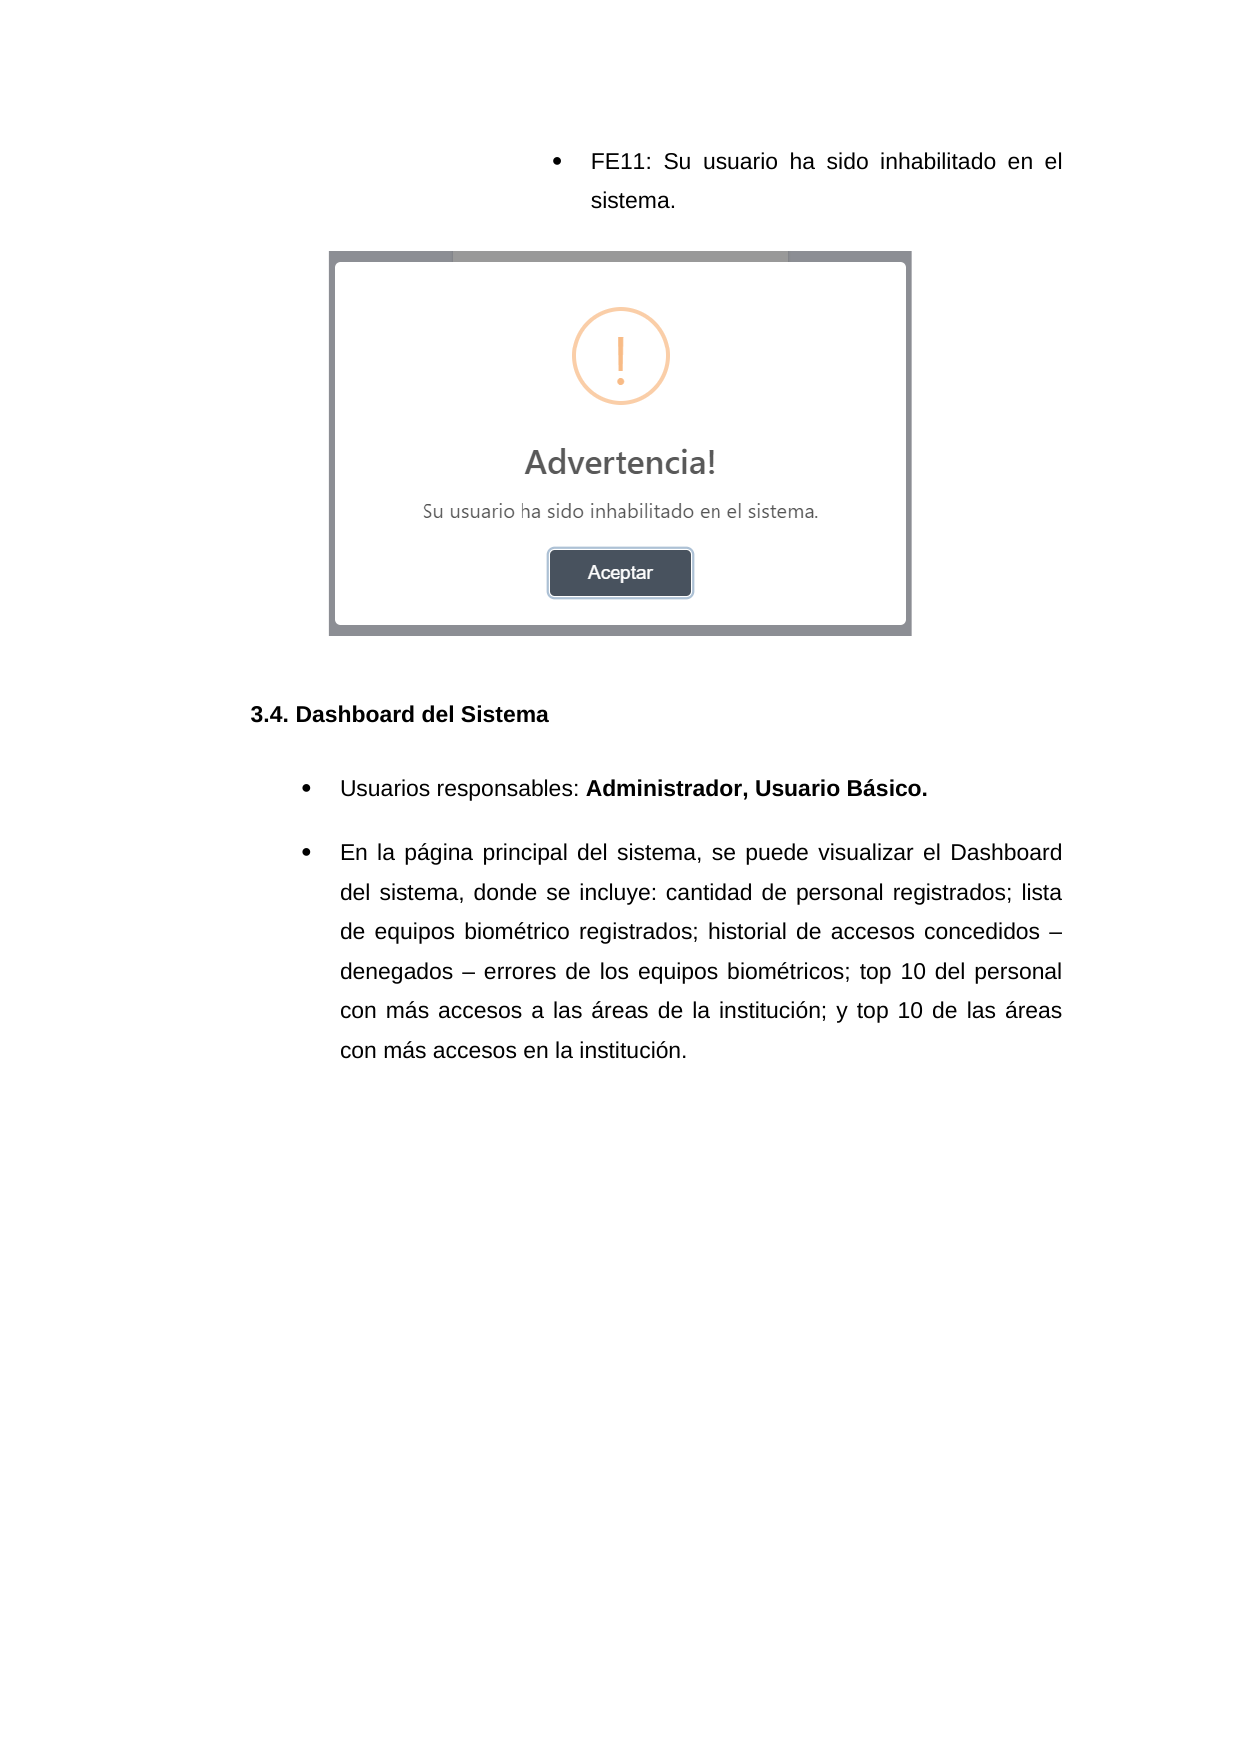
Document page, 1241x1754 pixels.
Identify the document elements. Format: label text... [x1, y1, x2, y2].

list Usuarios responsables: Administrador, Usuario Básico. [302, 775, 1063, 801]
subtitle Dashboard del Sistema [250, 701, 1063, 727]
list En la página principal del sistema, se puede visualizar el Dashboard del sistema, donde se incluye: cantidad de personal registrados; lista de equipos biométrico registrados; historial de accesos concedidos – denegados – errores de los equipos biométricos; top 10 del personal con más accesos a las áreas de la institución; y top 10 de las áreas con más accesos en la institución. [302, 839, 1063, 1063]
picture [328, 251, 912, 636]
list FE11: Su usuario ha sido inhabilitado en el sistema. [553, 148, 1063, 213]
